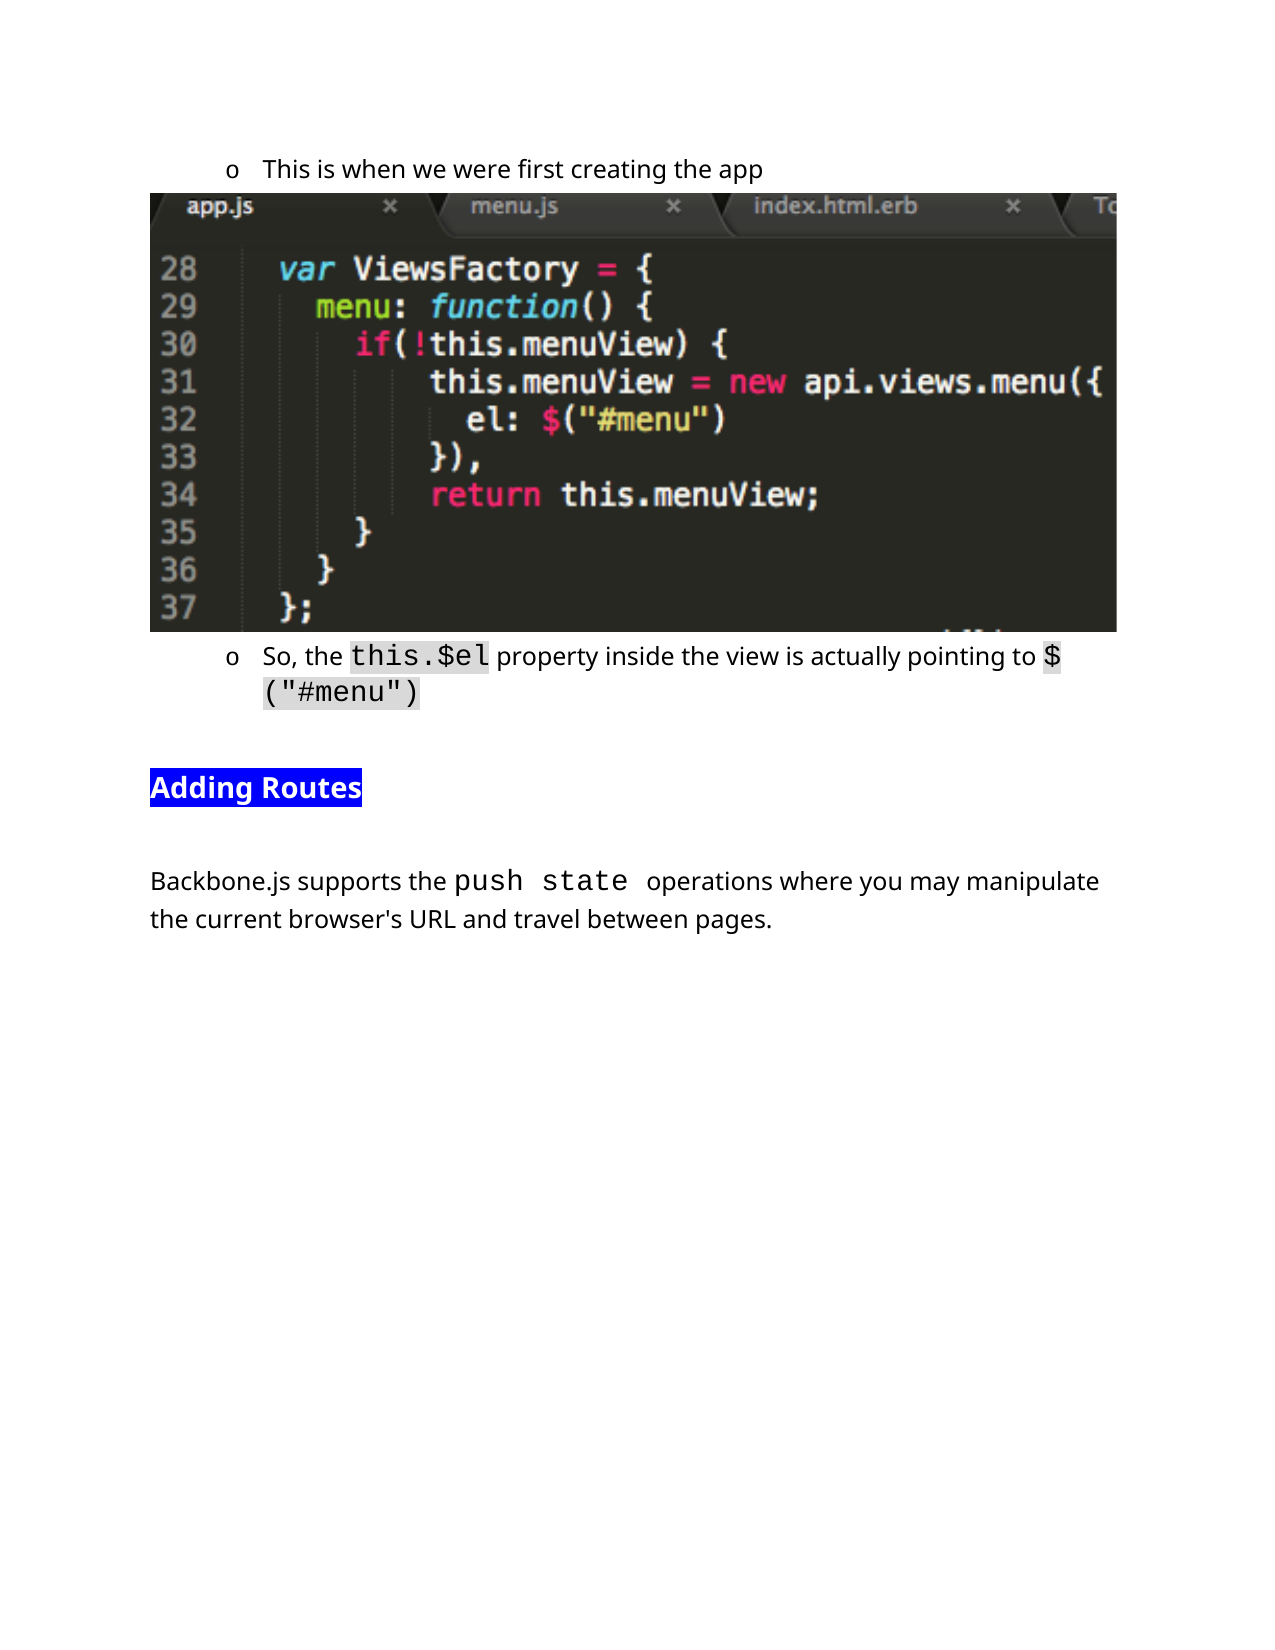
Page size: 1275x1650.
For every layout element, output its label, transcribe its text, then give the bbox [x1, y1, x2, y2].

picture [150, 193, 1117, 632]
text So, the this.$el property inside the view is actually pointing to $("#menu") [225, 637, 1125, 712]
list Adding Routes [150, 750, 1125, 825]
text Backbone.js supports the push state operations where you may manipulate the current browser's URL and travel between pages. [150, 862, 1125, 937]
text This is when we were first creating the app [225, 150, 1125, 187]
